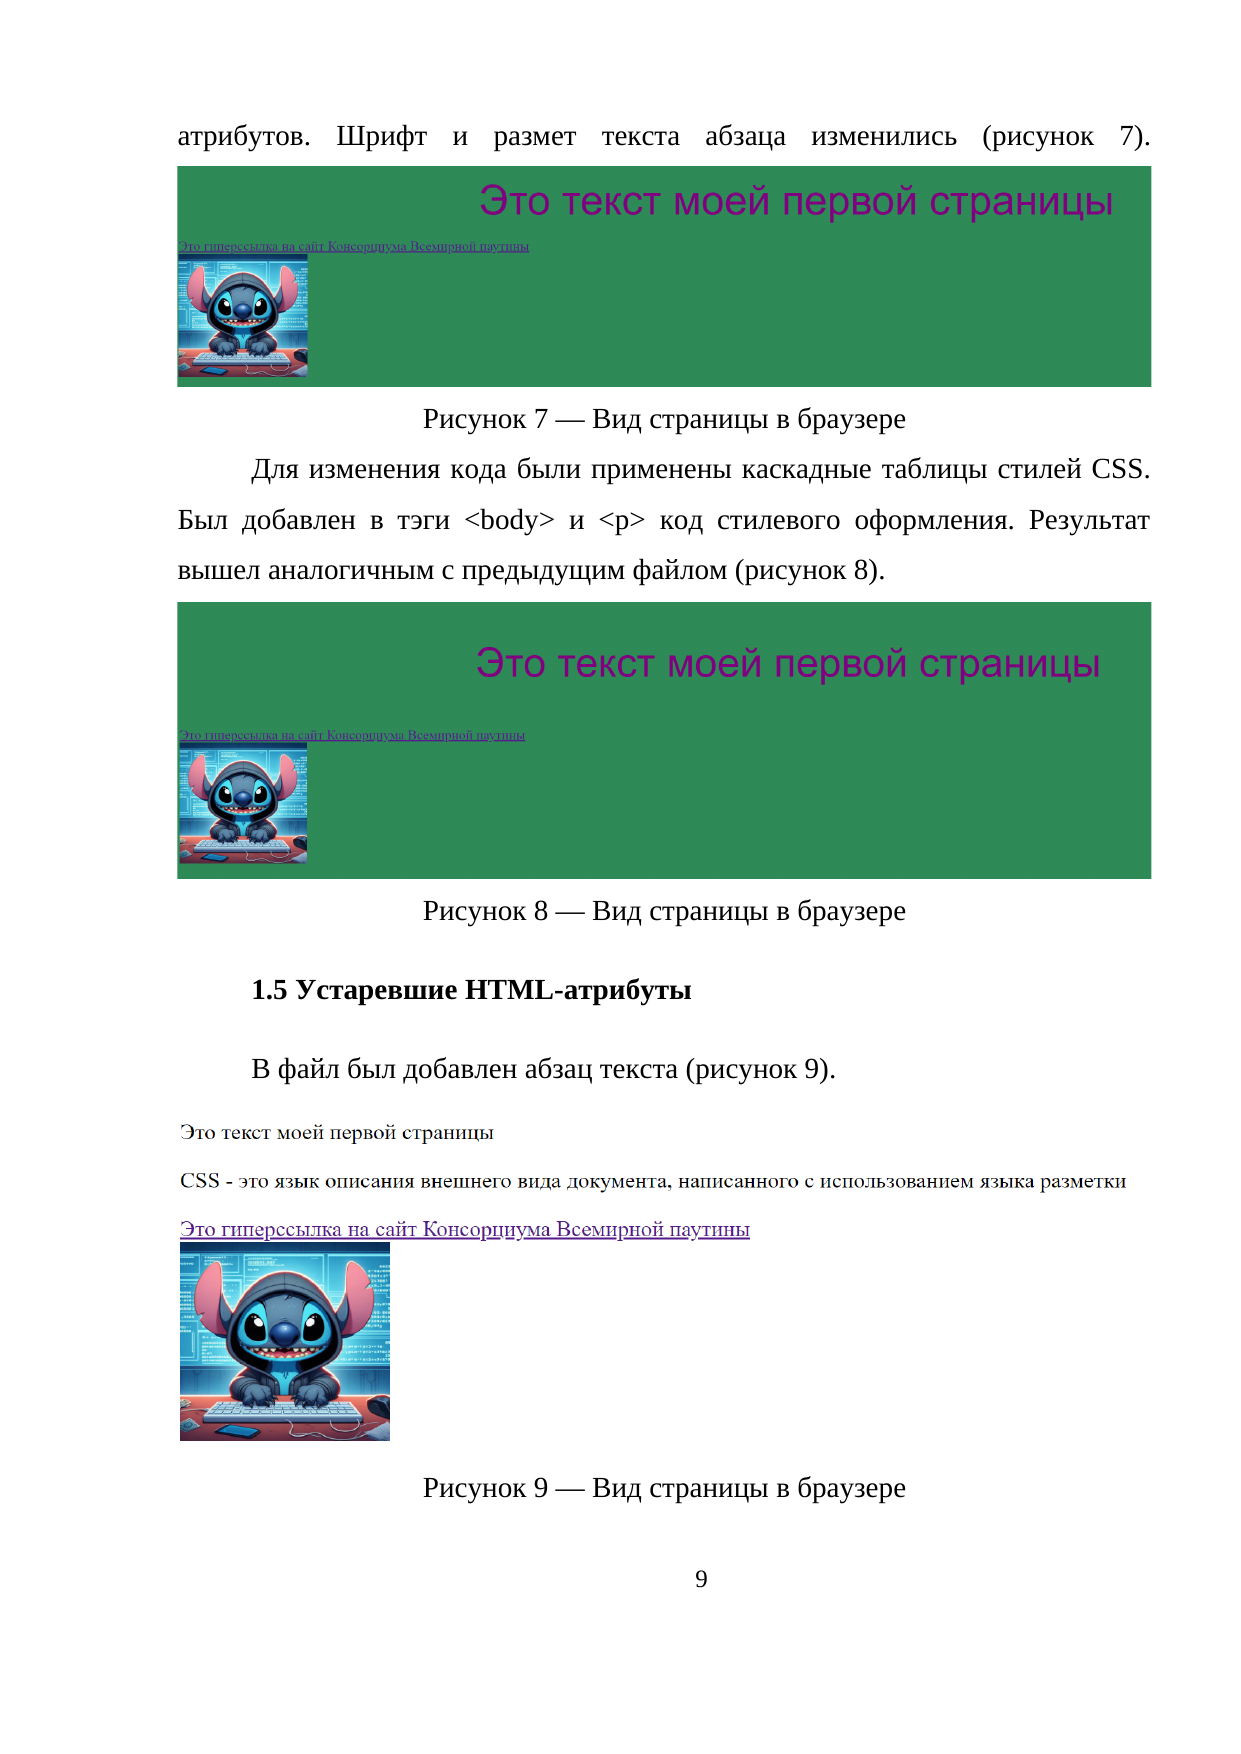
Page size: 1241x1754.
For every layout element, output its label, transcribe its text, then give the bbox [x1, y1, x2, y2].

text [177, 118, 1152, 166]
text Рисунок 8 — Вид страницы в браузере [177, 893, 1152, 926]
picture [177, 166, 1152, 387]
picture [177, 1101, 1152, 1456]
subtitle 1.5 Устаревшие HTML-атрибуты [177, 972, 1152, 1006]
text Рисунок 7 — Вид страницы в браузере [177, 401, 1152, 435]
text Рисунок 9 — Вид страницы в браузере [177, 1470, 1152, 1503]
text В файл был добавлен абзац текста (рисунок 9). [177, 1052, 1152, 1085]
text Для изменения кода были применены каскадные таблицы стилей CSS. Был добавлен в тэги <body> и <p> код стилевого оформления. Результат вышел аналогичным с предыдущим файлом (рисунок 8). [177, 451, 1152, 586]
picture [177, 602, 1152, 879]
